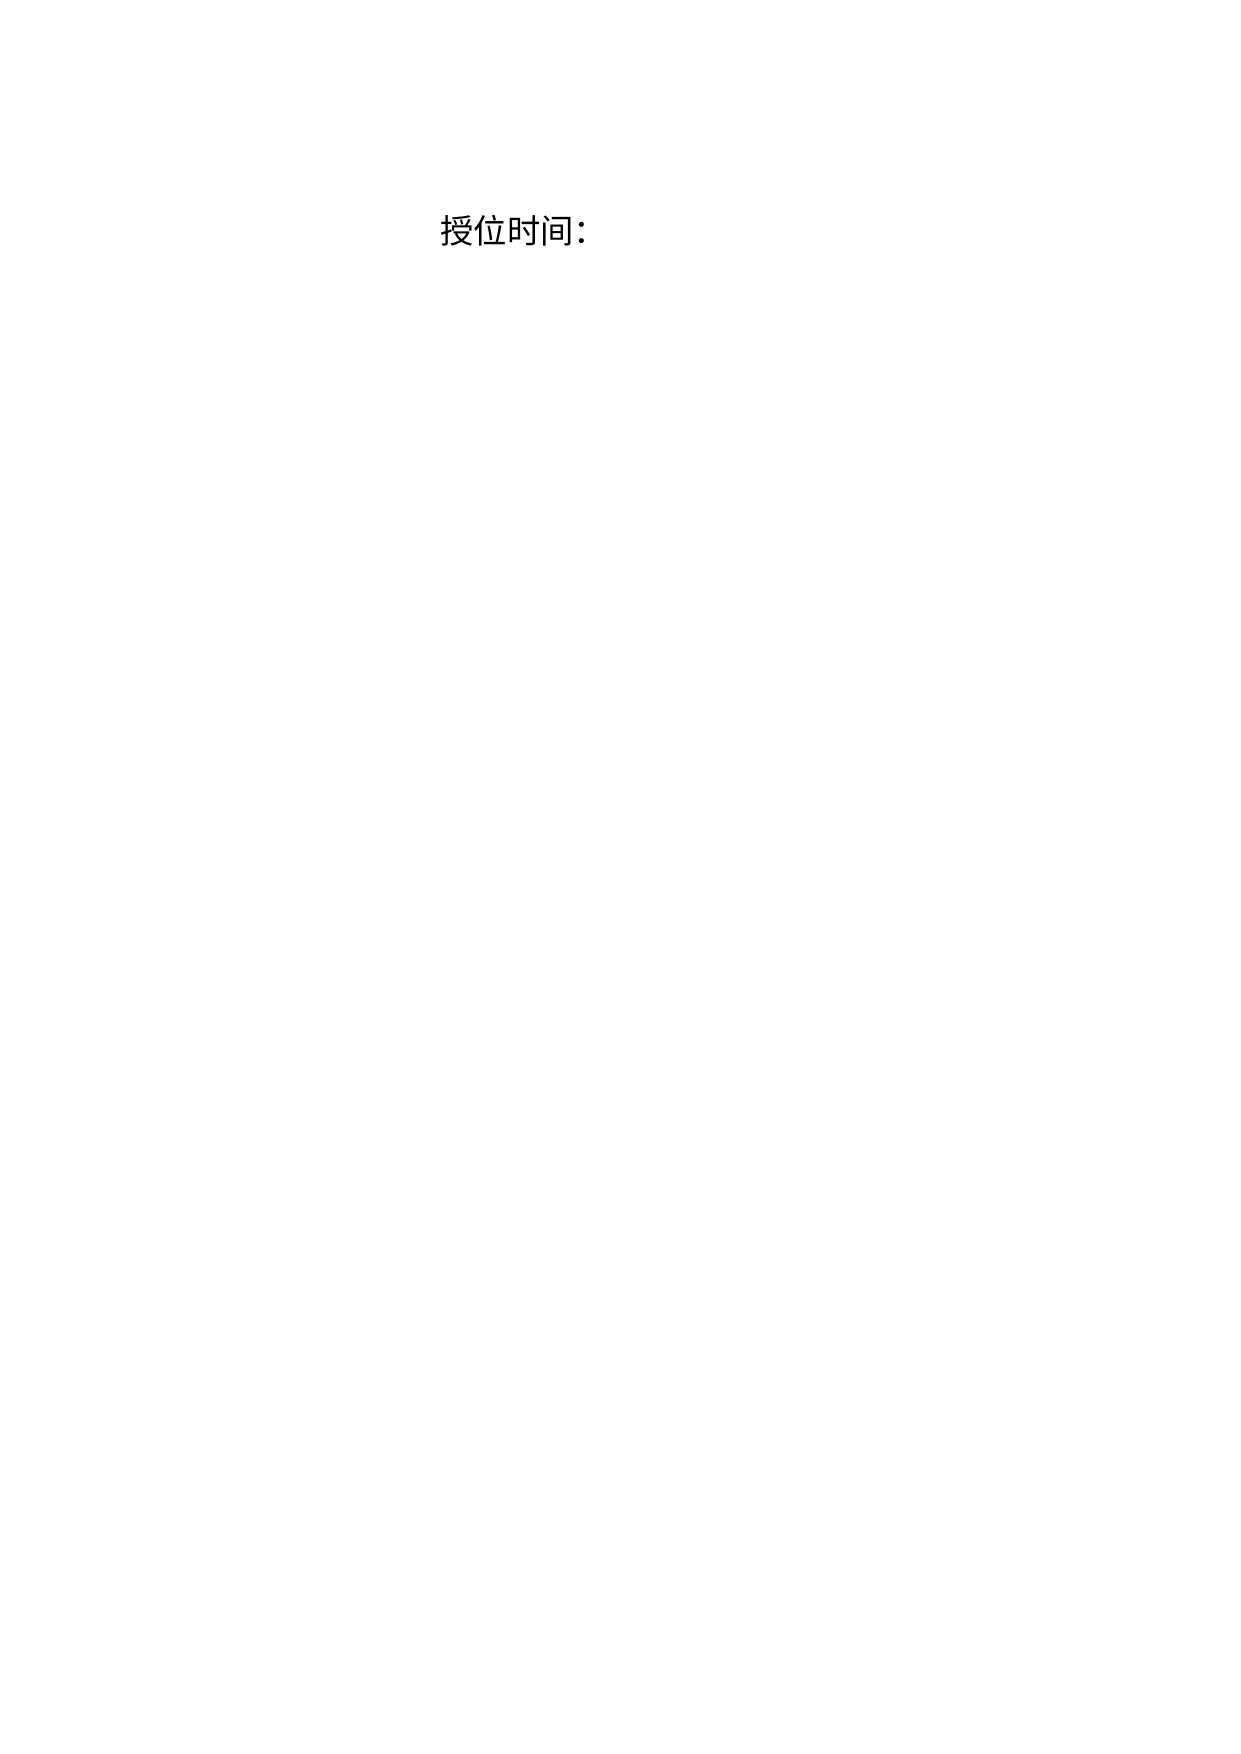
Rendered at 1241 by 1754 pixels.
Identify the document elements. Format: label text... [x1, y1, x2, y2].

text 授位时间： [440, 177, 1092, 261]
